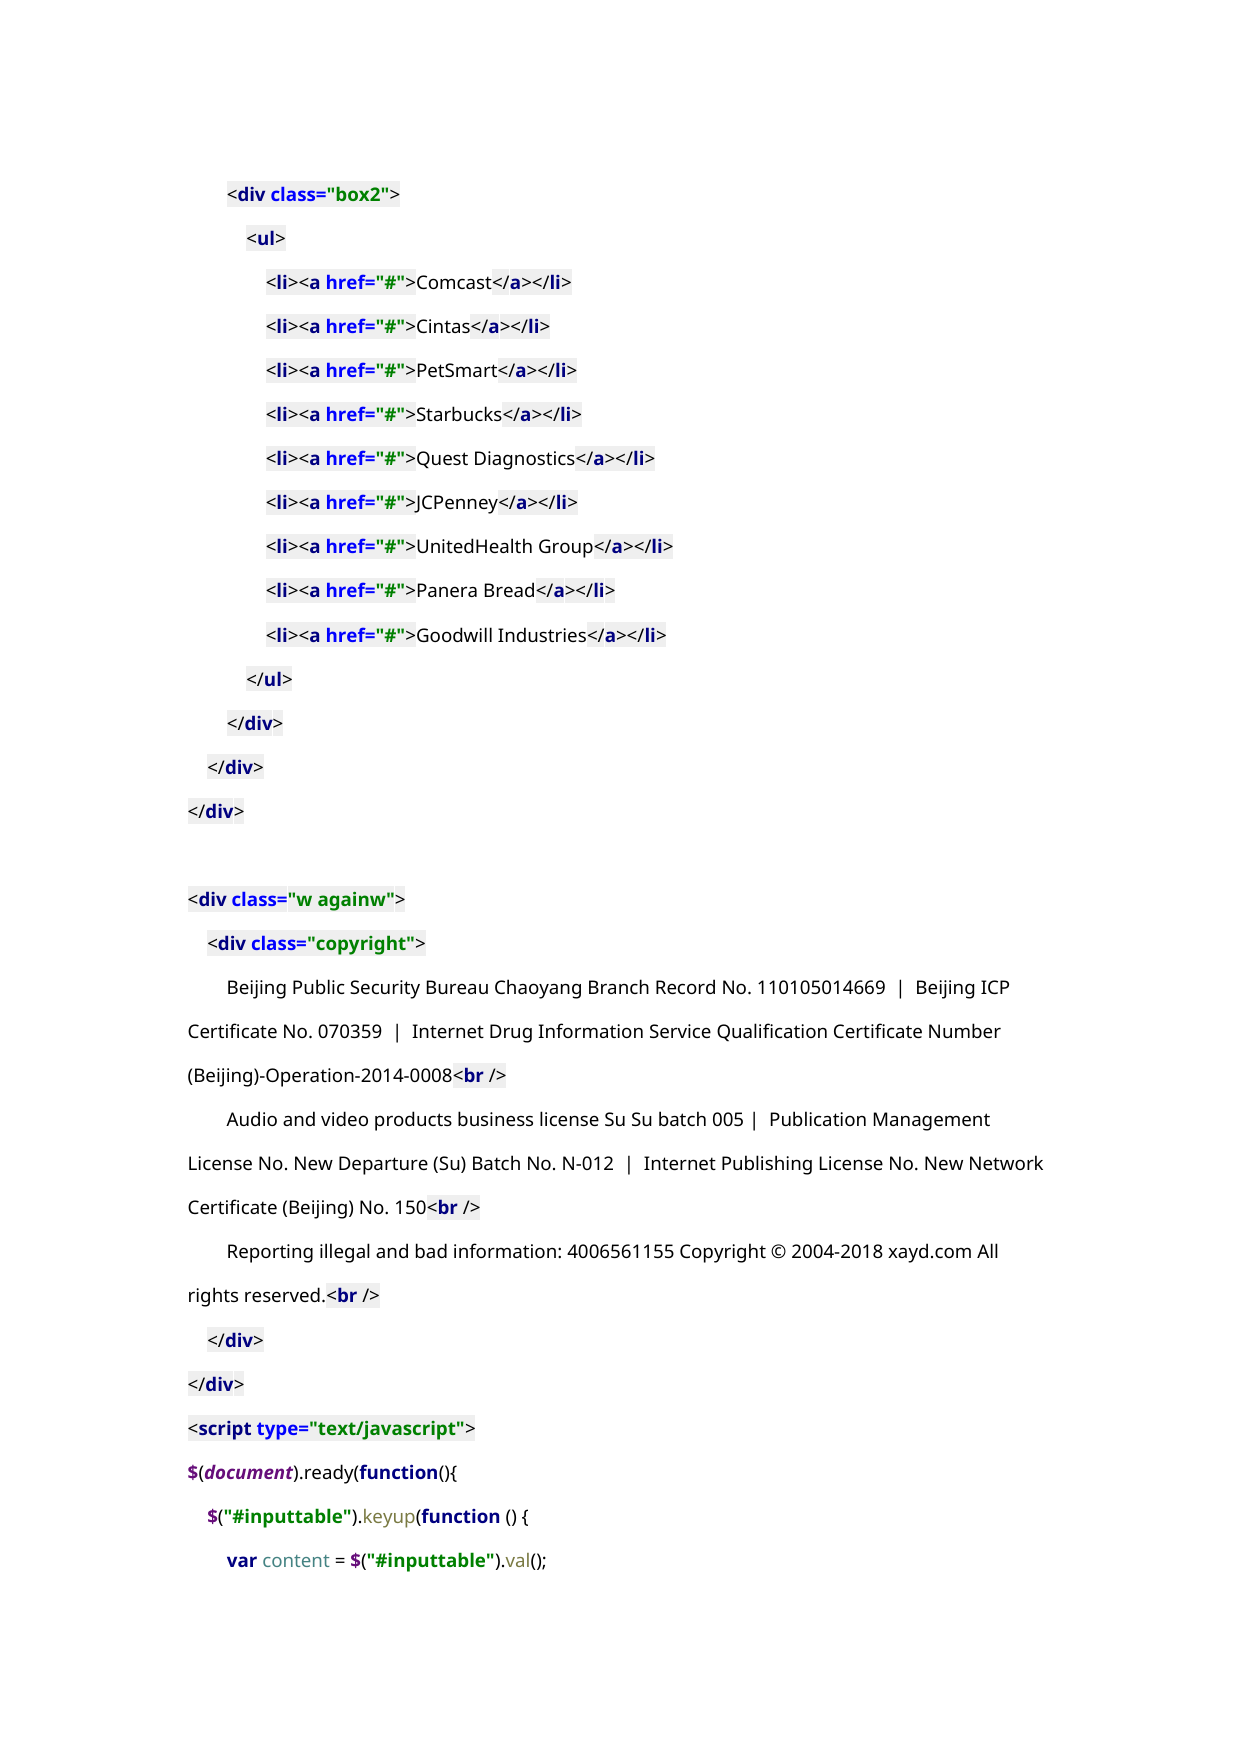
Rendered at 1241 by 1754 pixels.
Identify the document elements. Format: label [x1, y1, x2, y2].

text [187, 172, 1053, 1582]
